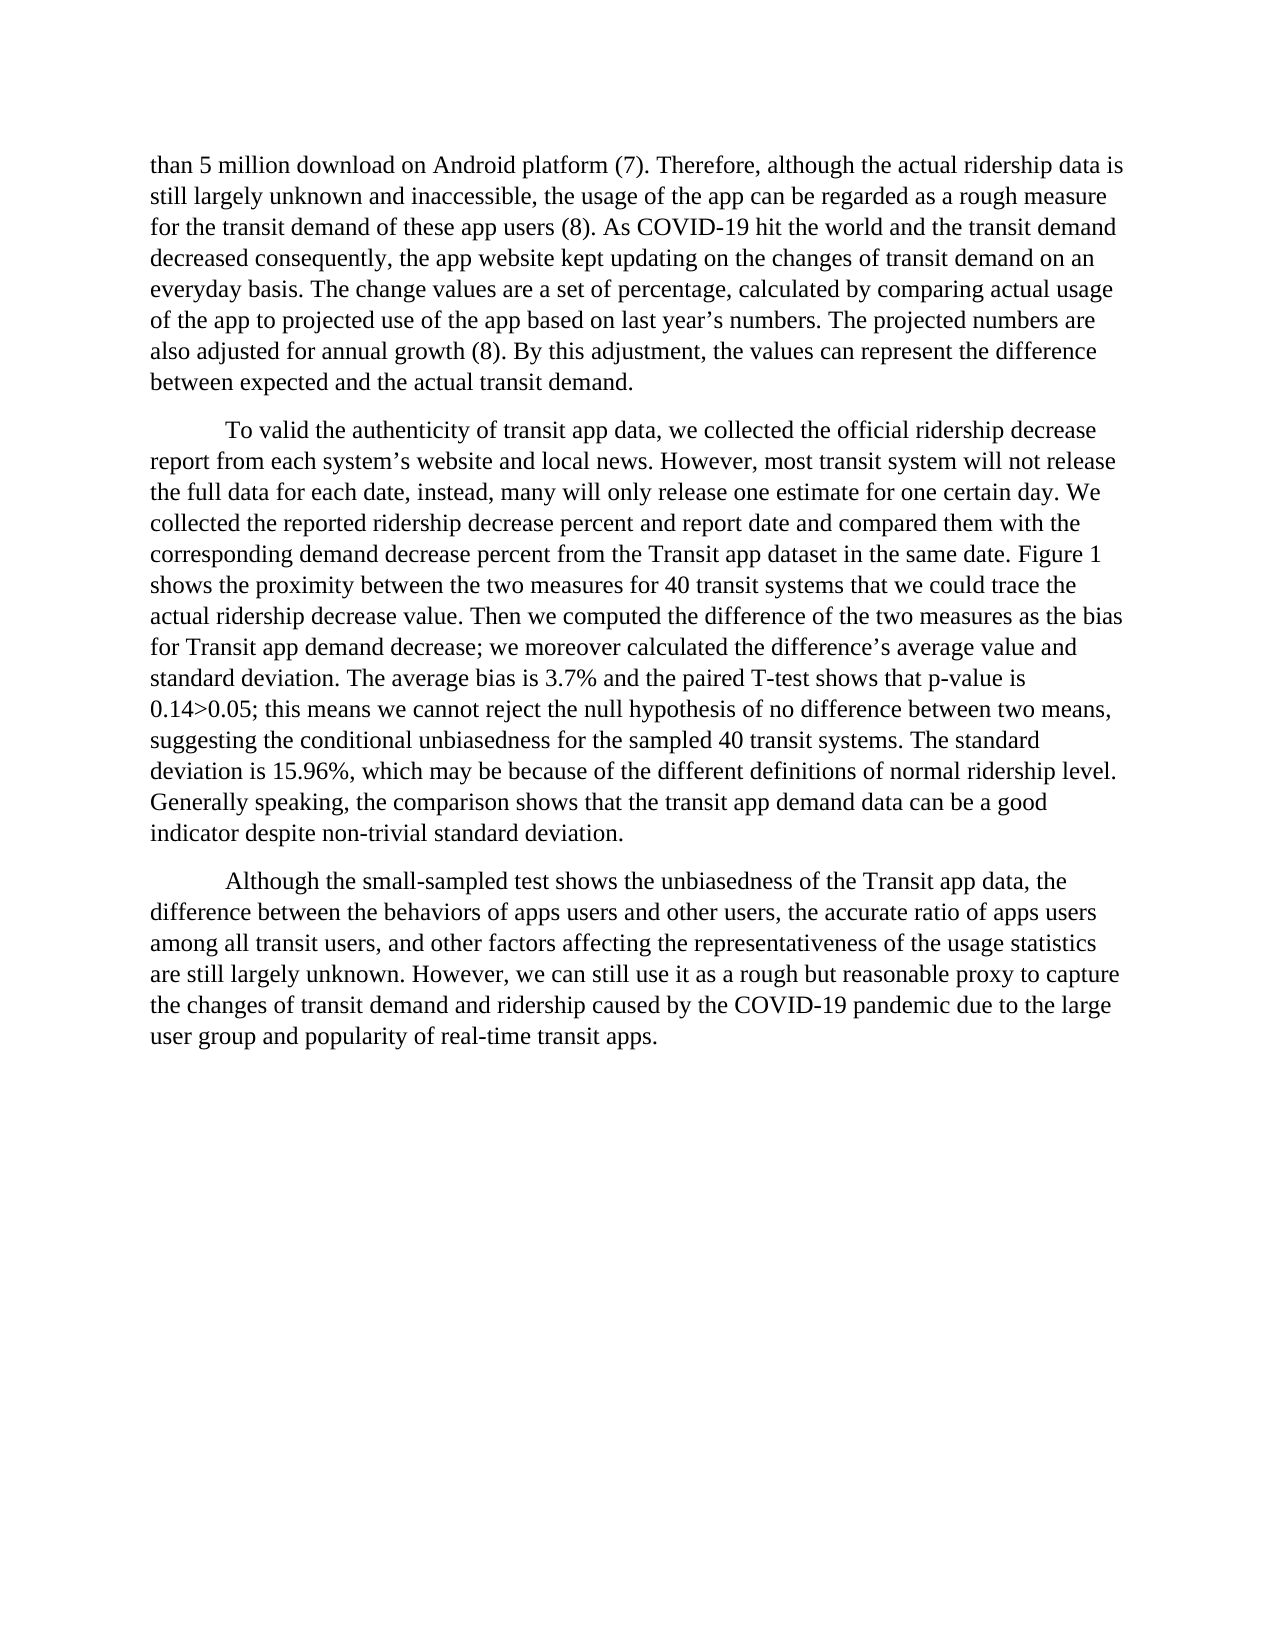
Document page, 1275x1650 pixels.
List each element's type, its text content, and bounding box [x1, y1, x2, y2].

text Although the small-sampled test shows the unbiasedness of the Transit app data, the difference between the behaviors of apps users and other users, the accurate ratio of apps users among all transit users, and other factors affecting the representativeness of the usage statistics are still largely unknown. However, we can still use it as a rough but reasonable proxy to capture the changes of transit demand and ridership caused by the COVID-19 pandemic due to the large user group and popularity of real-time transit apps. [150, 866, 1125, 1050]
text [150, 150, 1125, 396]
text To valid the authenticity of transit app data, we collected the official ridership decrease report from each system’s website and local news. However, most transit system will not release the full data for each date, instead, many will only release one estimate for one certain day. We collected the reported ridership decrease percent and report date and compared them with the corresponding demand decrease percent from the Transit app dataset in the same date. Figure 1 shows the proximity between the two measures for 40 transit systems that we could trace the actual ridership decrease value. Then we computed the difference of the two measures as the bias for Transit app demand decrease; we moreover calculated the difference’s average value and standard deviation. The average bias is 3.7% and the paired T-test shows that p-value is 0.14>0.05; this means we cannot reject the null hypothesis of no difference between two means, suggesting the conditional unbiasedness for the sampled 40 transit systems. The standard deviation is 15.96%, which may be because of the different definitions of normal ridership level. Generally speaking, the comparison shows that the transit app demand data can be a good indicator despite non-trivial standard deviation. [150, 415, 1125, 847]
